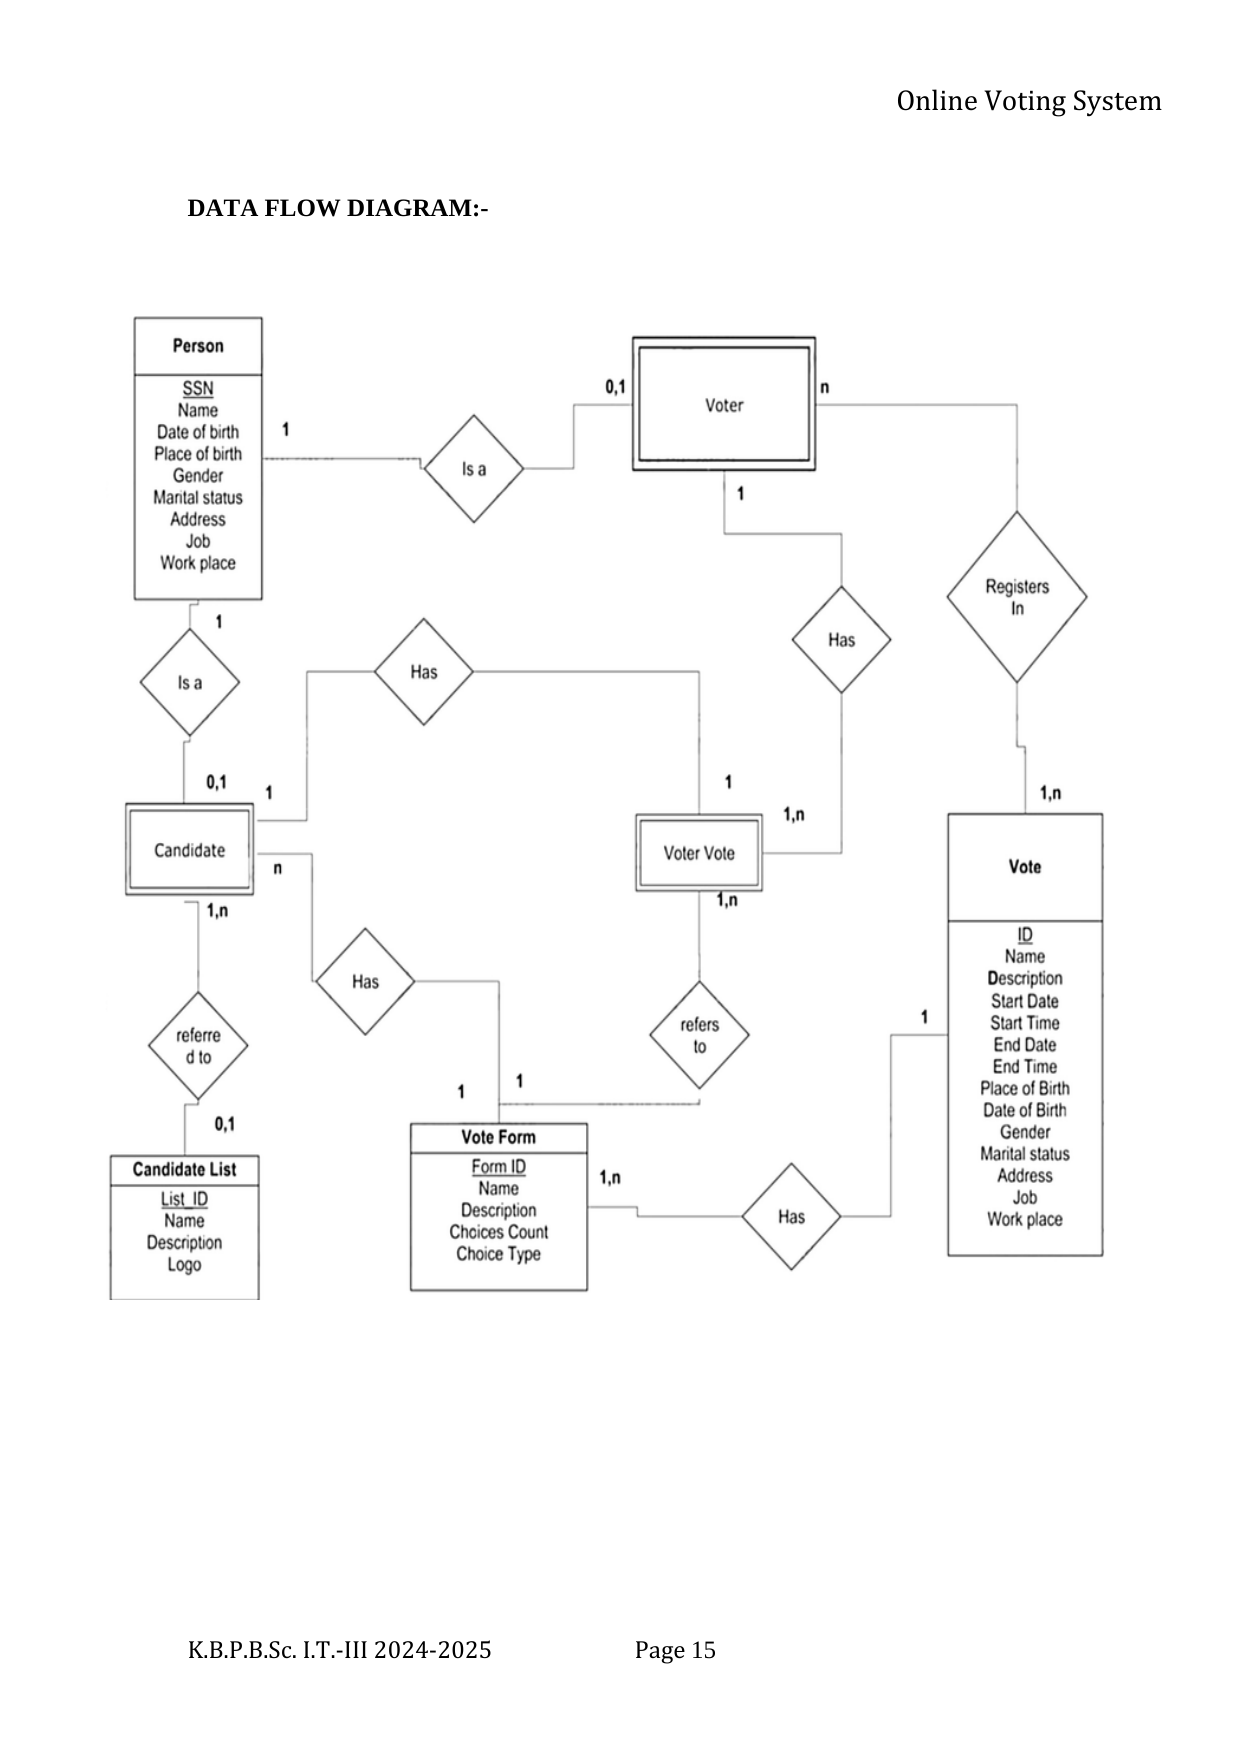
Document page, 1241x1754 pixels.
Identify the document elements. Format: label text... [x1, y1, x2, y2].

text DATA FLOW DIAGRAM:- [187, 193, 1090, 222]
picture [105, 316, 1104, 1300]
